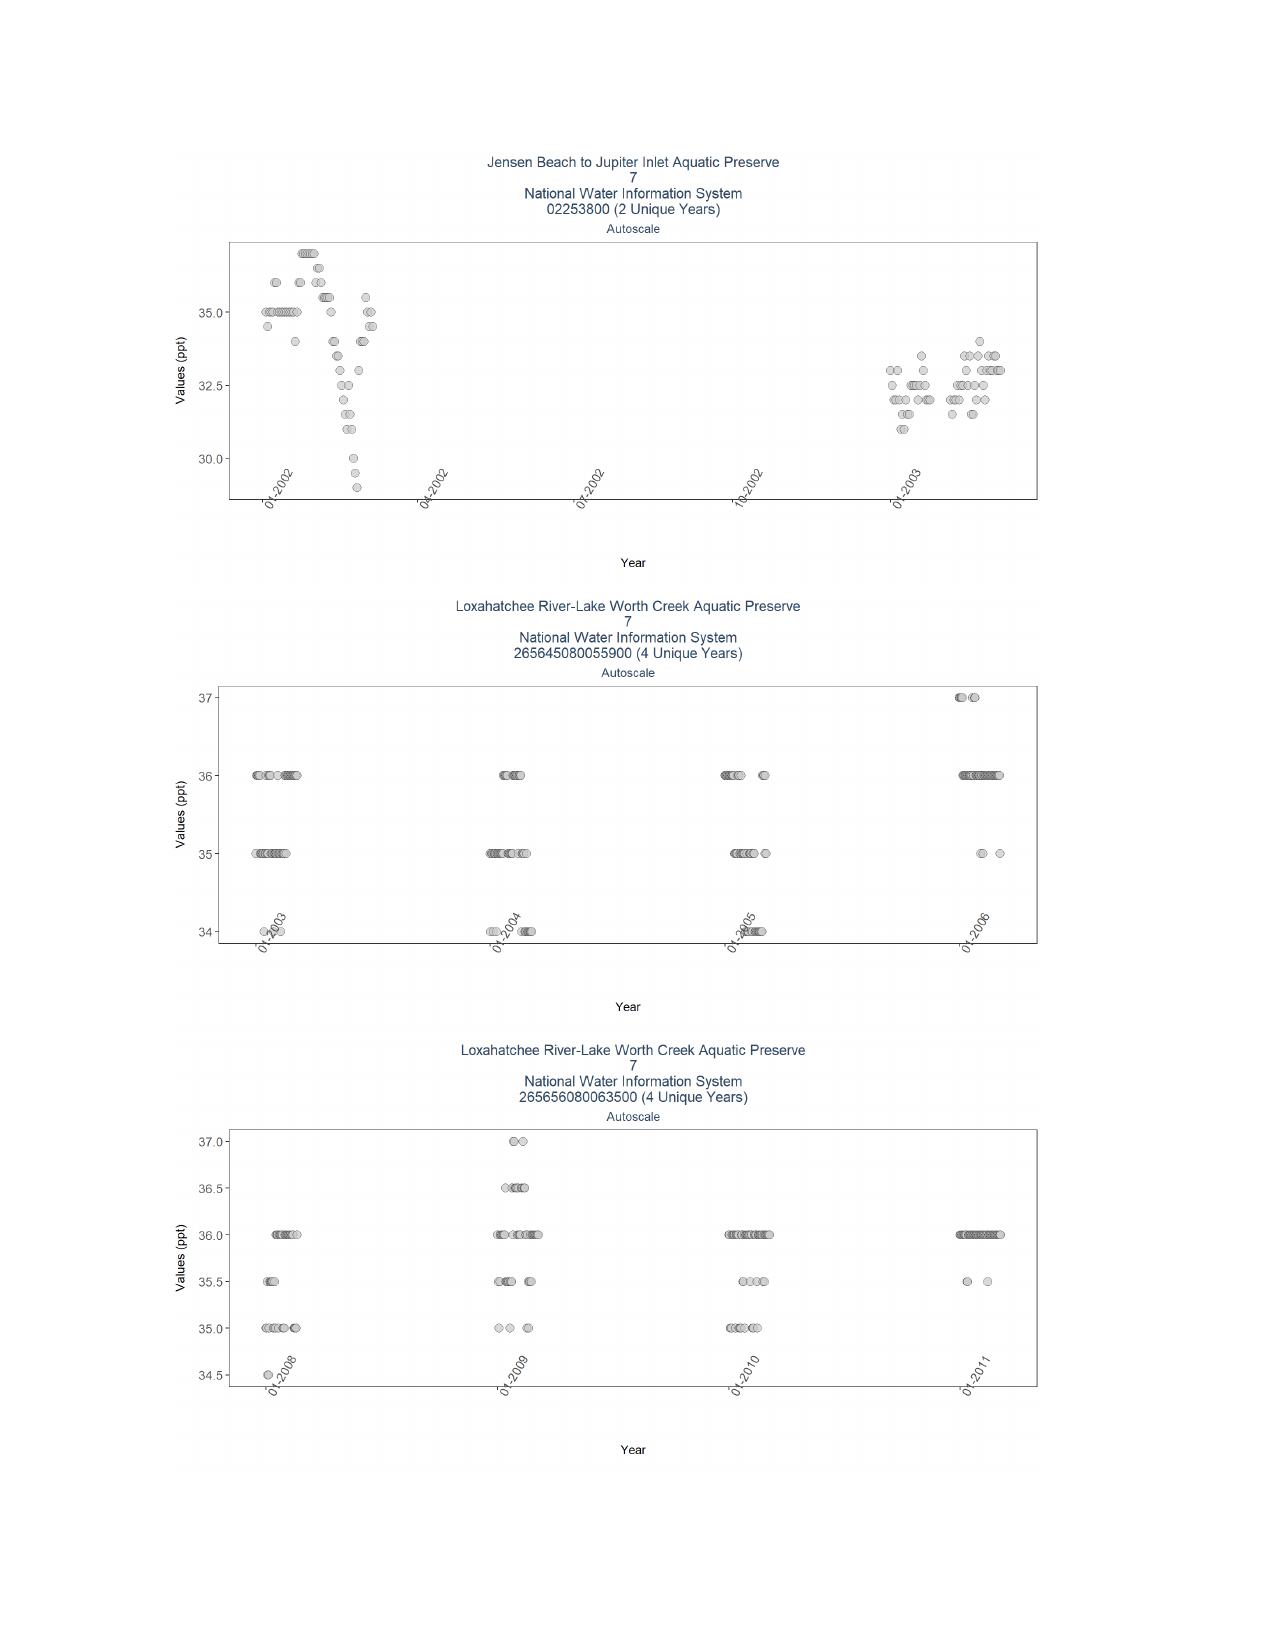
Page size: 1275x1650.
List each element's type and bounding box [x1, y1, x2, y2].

picture [168, 1037, 1044, 1475]
picture [168, 593, 1044, 1032]
picture [168, 150, 1044, 588]
